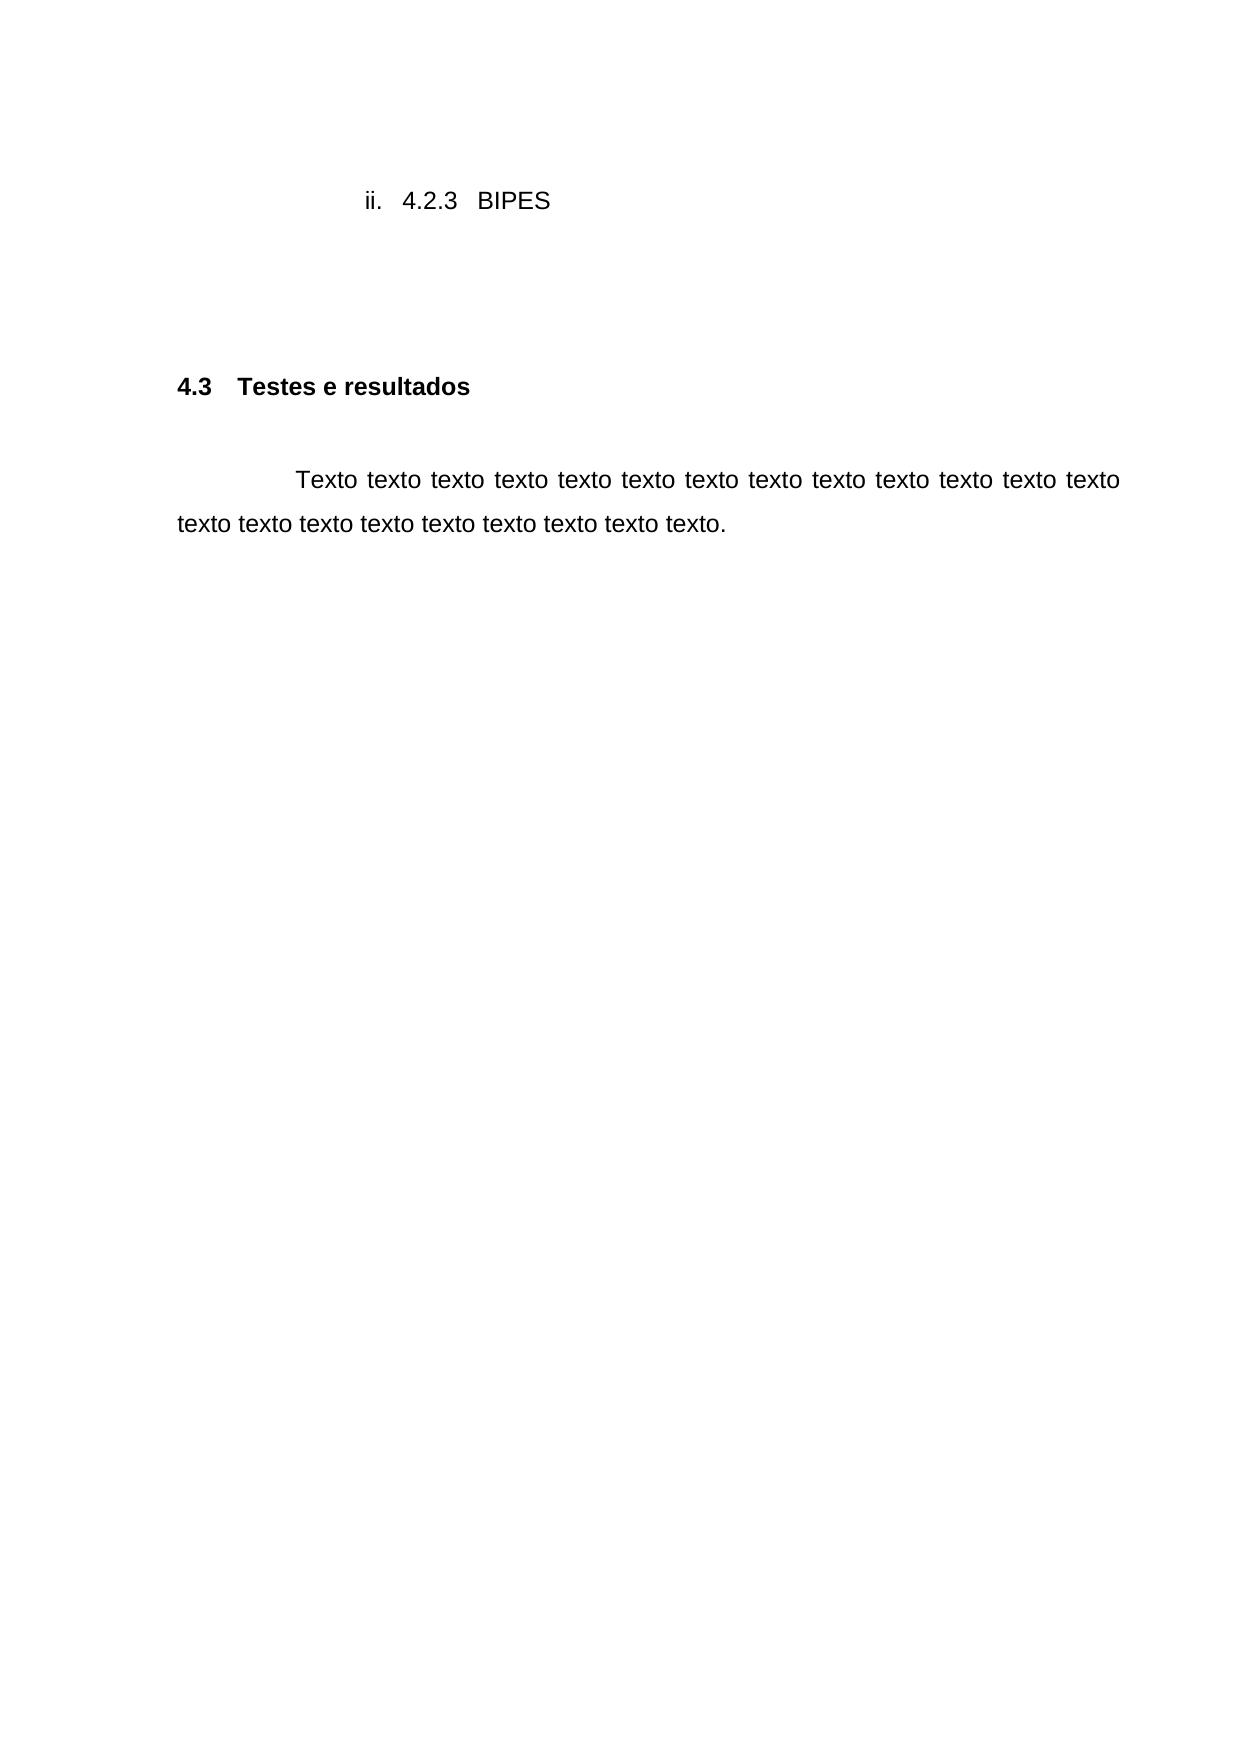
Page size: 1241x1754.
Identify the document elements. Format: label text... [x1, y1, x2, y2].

subtitle Testes e resultados [177, 372, 1122, 401]
subtitle 4.2.3 BIPES [364, 186, 1122, 215]
text Texto texto texto texto texto texto texto texto texto texto texto texto texto texto texto texto texto texto texto texto texto texto. [177, 466, 1122, 537]
